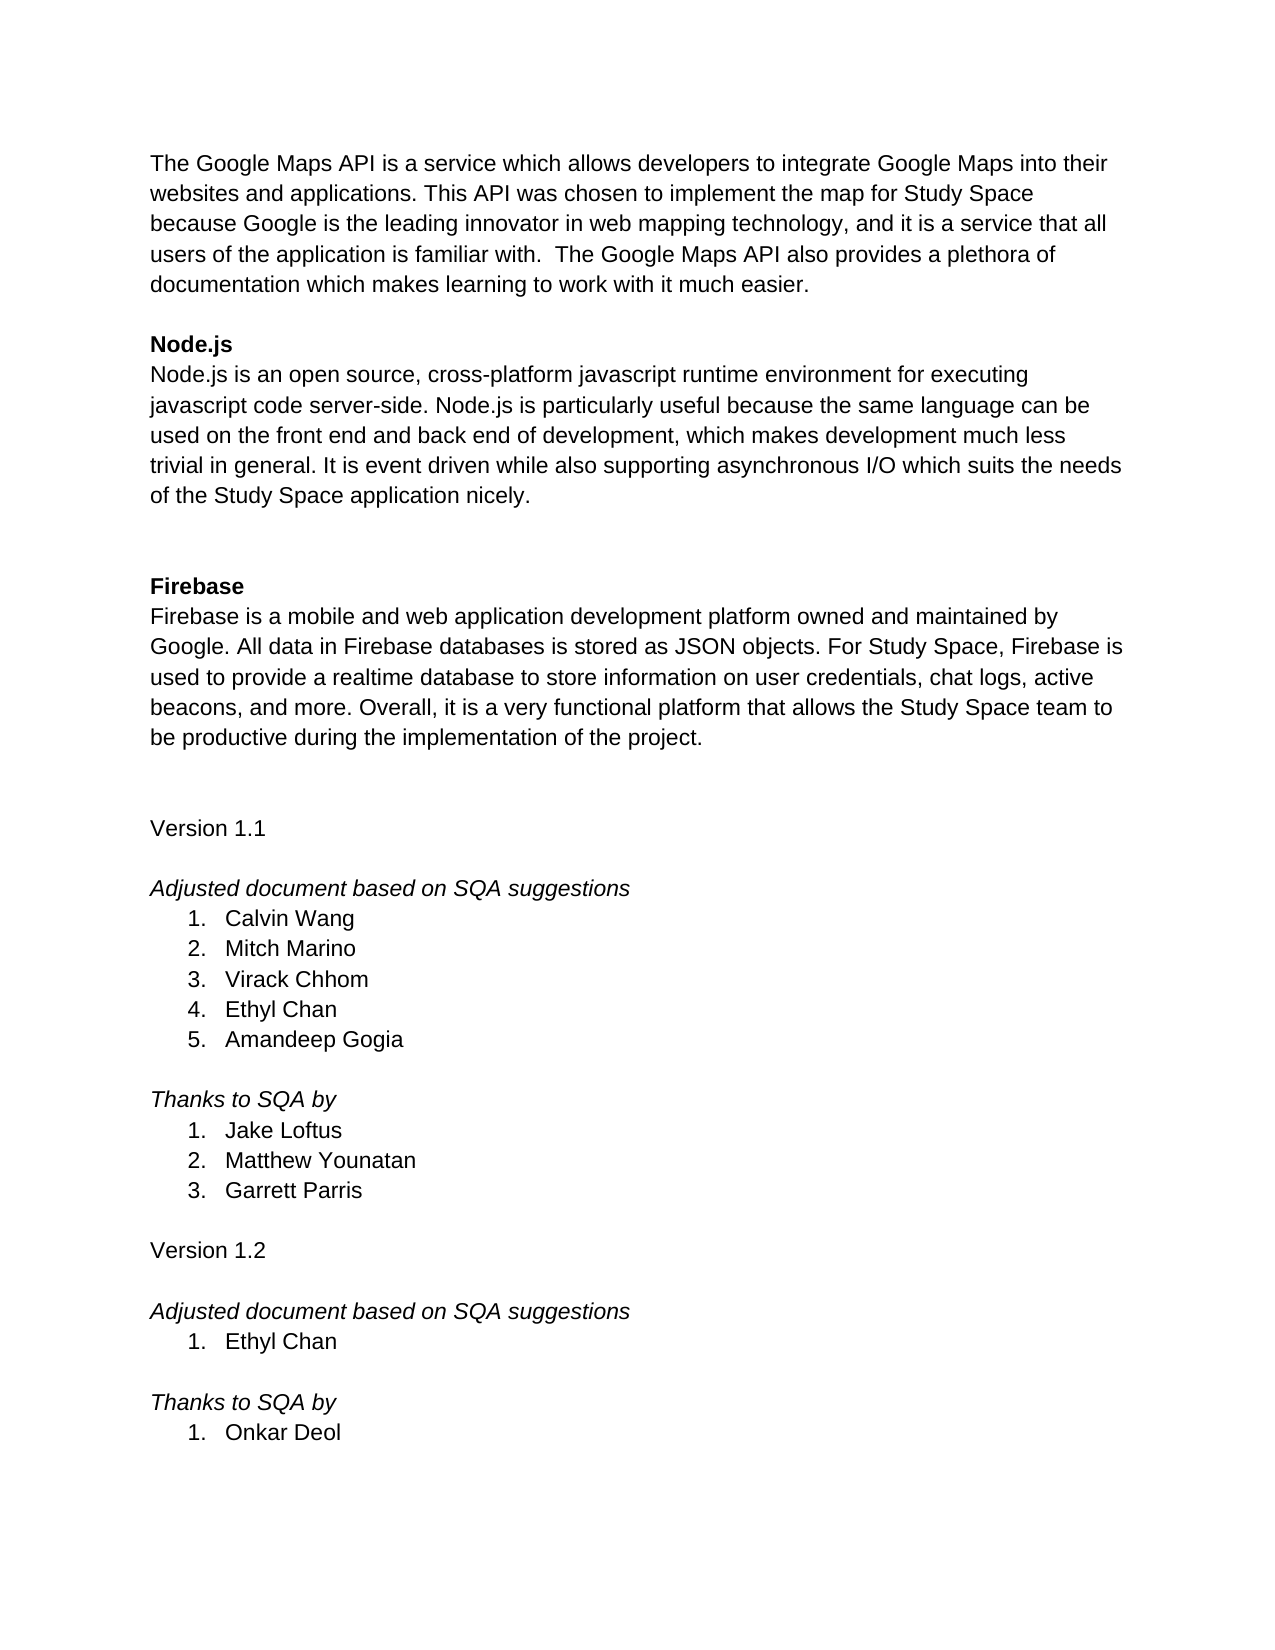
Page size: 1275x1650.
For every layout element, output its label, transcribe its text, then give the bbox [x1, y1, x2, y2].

list Jake Loftus [187, 1117, 1125, 1143]
list Amandeep Gogia [187, 1026, 1125, 1052]
text Node.js is an open source, cross-platform javascript runtime environment for executing javascript code server-side. Node.js is particularly useful because the same language can be used on the front end and back end of development, which makes development much less trivial in general. It is event driven while also supporting asynchronous I/O which suits the needs of the Study Space application nicely. [150, 361, 1125, 509]
text The Google Maps API is a service which allows developers to integrate Google Maps into their websites and applications. This API was chosen to implement the map for Study Space because Google is the leading innovator in web mapping technology, and it is a service that all users of the application is familiar with. The Google Maps API also provides a plethora of documentation which makes learning to work with it much easier. [150, 150, 1125, 297]
text Thanks to SQA by [150, 1388, 1125, 1415]
list Ethyl Chan [187, 1328, 1125, 1354]
text Firebase [150, 573, 1125, 599]
text Version 1.1 [150, 814, 1125, 841]
text Node.js [150, 331, 1125, 358]
list Mitch Marino [187, 935, 1125, 962]
list Ethyl Chan [187, 996, 1125, 1022]
list Calvin Wang [187, 905, 1125, 932]
list Garrett Parris [187, 1177, 1125, 1203]
list Onkar Deol [187, 1419, 1125, 1445]
text Thanks to SQA by [150, 1086, 1125, 1113]
list Matthew Younatan [187, 1147, 1125, 1173]
text Version 1.2 [150, 1237, 1125, 1264]
text Adjusted document based on SQA suggestions [150, 875, 1125, 901]
list Virack Chhom [187, 966, 1125, 992]
text Firebase is a mobile and web application development platform owned and maintained by Google. All data in Firebase databases is stored as JSON objects. For Study Space, Firebase is used to provide a realtime database to store information on user credentials, chat logs, active beacons, and more. Overall, it is a very functional platform that allows the Study Space team to be productive during the implementation of the project. [150, 603, 1125, 750]
text Adjusted document based on SQA suggestions [150, 1298, 1125, 1324]
